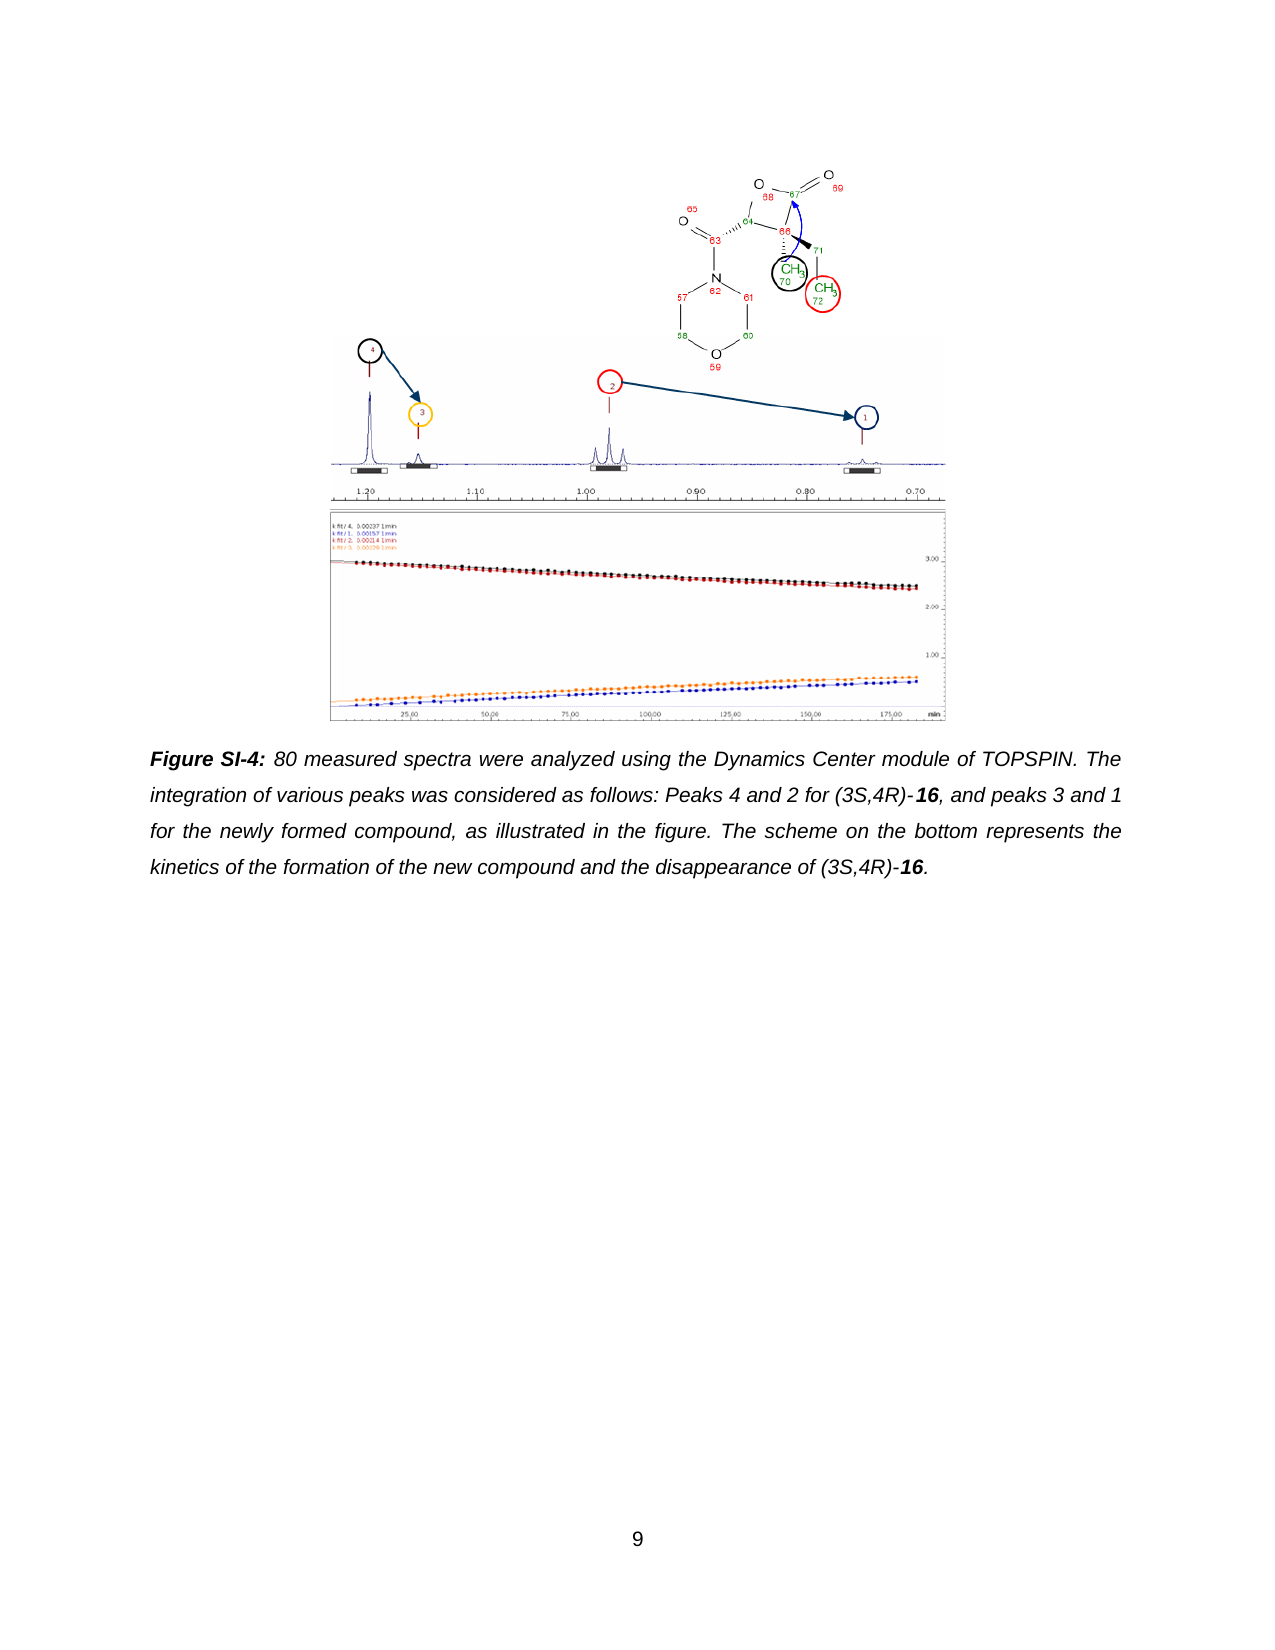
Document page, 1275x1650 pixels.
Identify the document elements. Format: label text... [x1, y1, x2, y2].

picture [329, 150, 946, 721]
text Figure SI-4: 80 measured spectra were analyzed using the Dynamics Center module of TOPSPIN. The integration of various peaks was considered as follows: Peaks 4 and 2 for (3S,4R)-16, and peaks 3 and 1 for the newly formed compound, as illustrated in the figure. The scheme on the bottom represents the kinetics of the formation of the new compound and the disappearance of (3S,4R)-16. [150, 747, 1125, 879]
